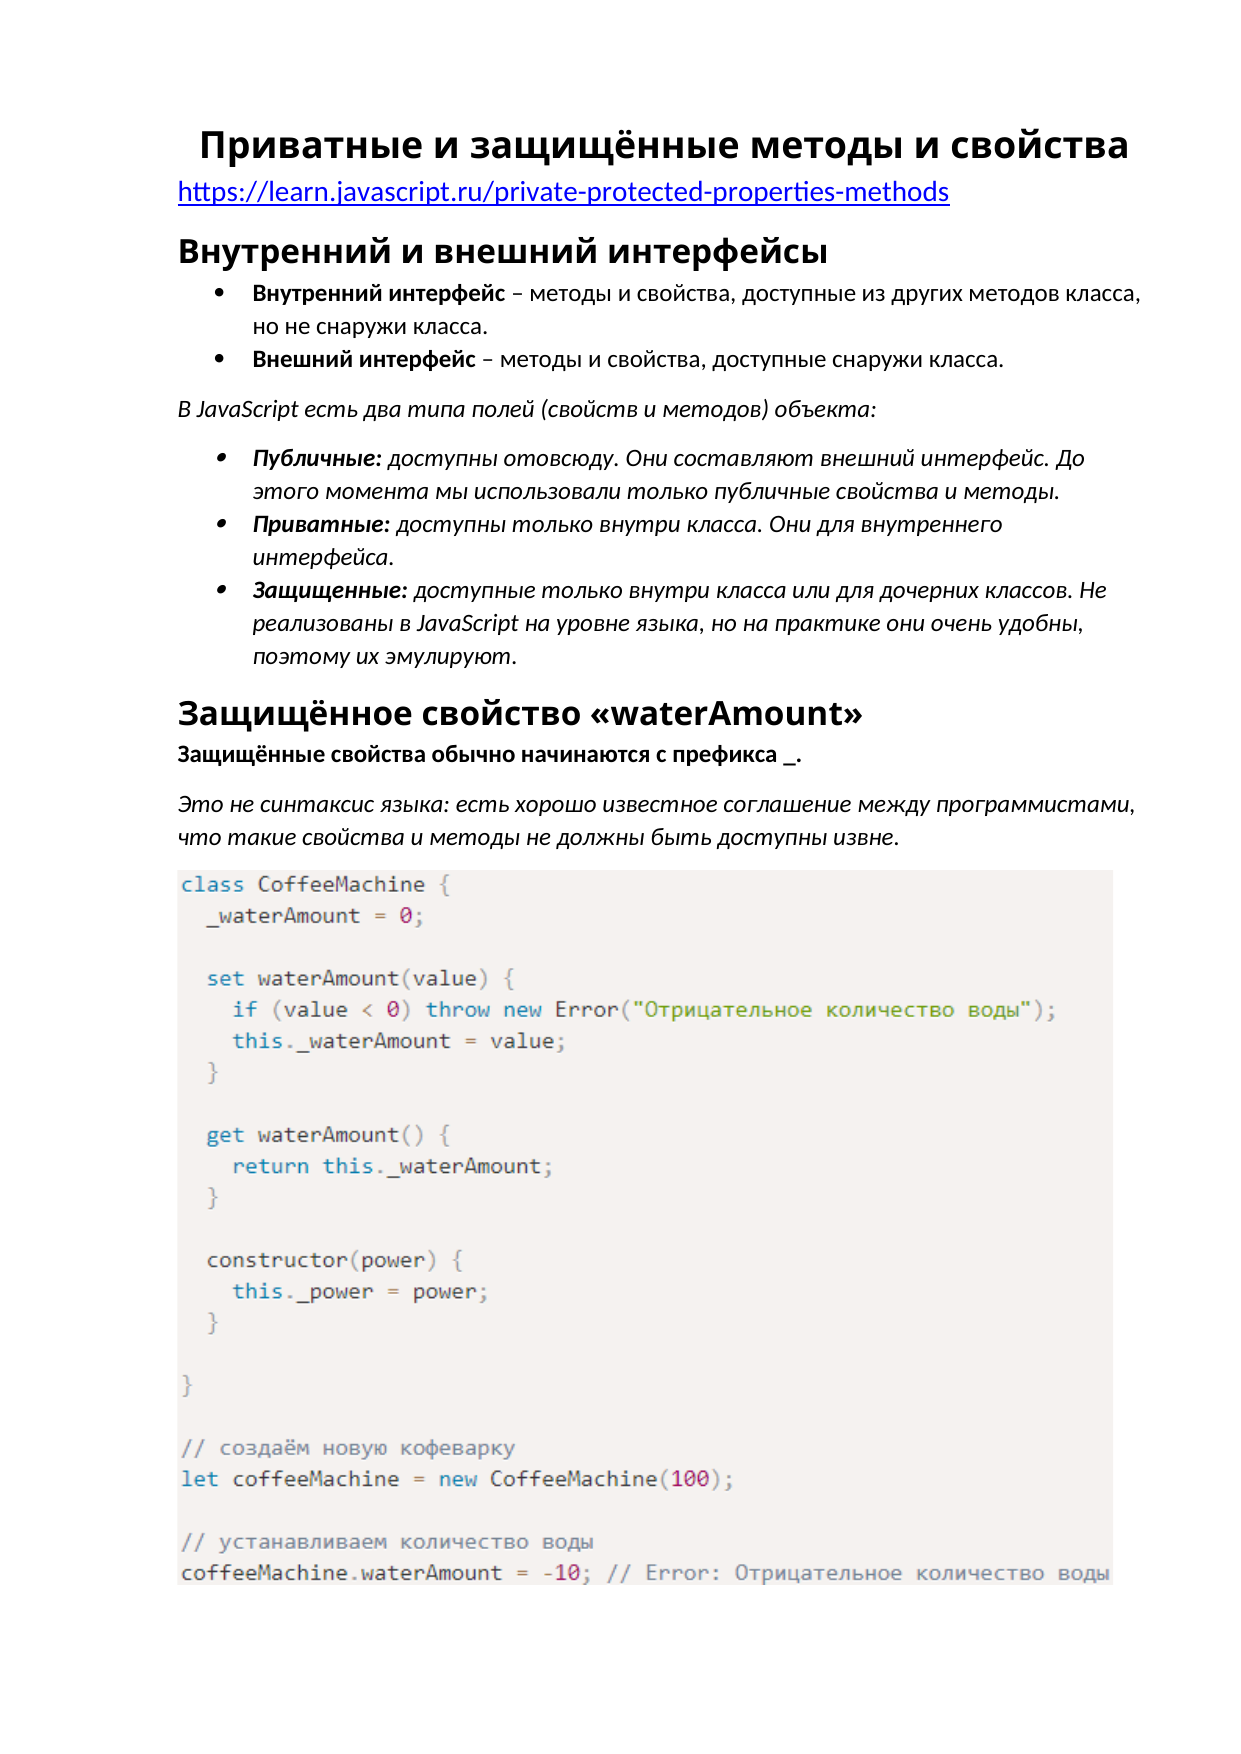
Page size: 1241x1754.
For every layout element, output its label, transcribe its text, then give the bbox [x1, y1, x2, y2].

list Публичные: доступны отовсюду. Они составляют внешний интерфейс. До этого момента мы использовали только публичные свойства и методы. [215, 442, 1152, 506]
list Внутренний интерфейс – методы и свойства, доступные из других методов класса, но не снаружи класса. [215, 277, 1152, 341]
text https://learn.javascript.ru/private-protected-properties-methods [177, 173, 1152, 209]
subtitle Защищённое свойство «waterAmount» [177, 689, 1152, 735]
list Приватные: доступны только внутри класса. Они для внутреннего интерфейса. [215, 508, 1152, 572]
subtitle Приватные и защищённые методы и свойства [177, 118, 1152, 169]
list Внешний интерфейс – методы и свойства, доступные снаружи класса. [215, 343, 1152, 374]
text В JavaScript есть два типа полей (свойств и методов) объекта: [177, 393, 1152, 423]
subtitle Внутренний и внешний интерфейсы [177, 228, 1152, 274]
list Защищенные: доступные только внутри класса или для дочерних классов. Не реализованы в JavaScript на уровне языка, но на практике они очень удобны, поэтому их эмулируют. [215, 574, 1152, 670]
picture [177, 870, 1114, 1585]
text Защищённые свойства обычно начинаются с префикса _. [177, 738, 1152, 769]
text Это не синтаксис языка: есть хорошо известное соглашение между программистами, что такие свойства и методы не должны быть доступны извне. [177, 788, 1152, 851]
